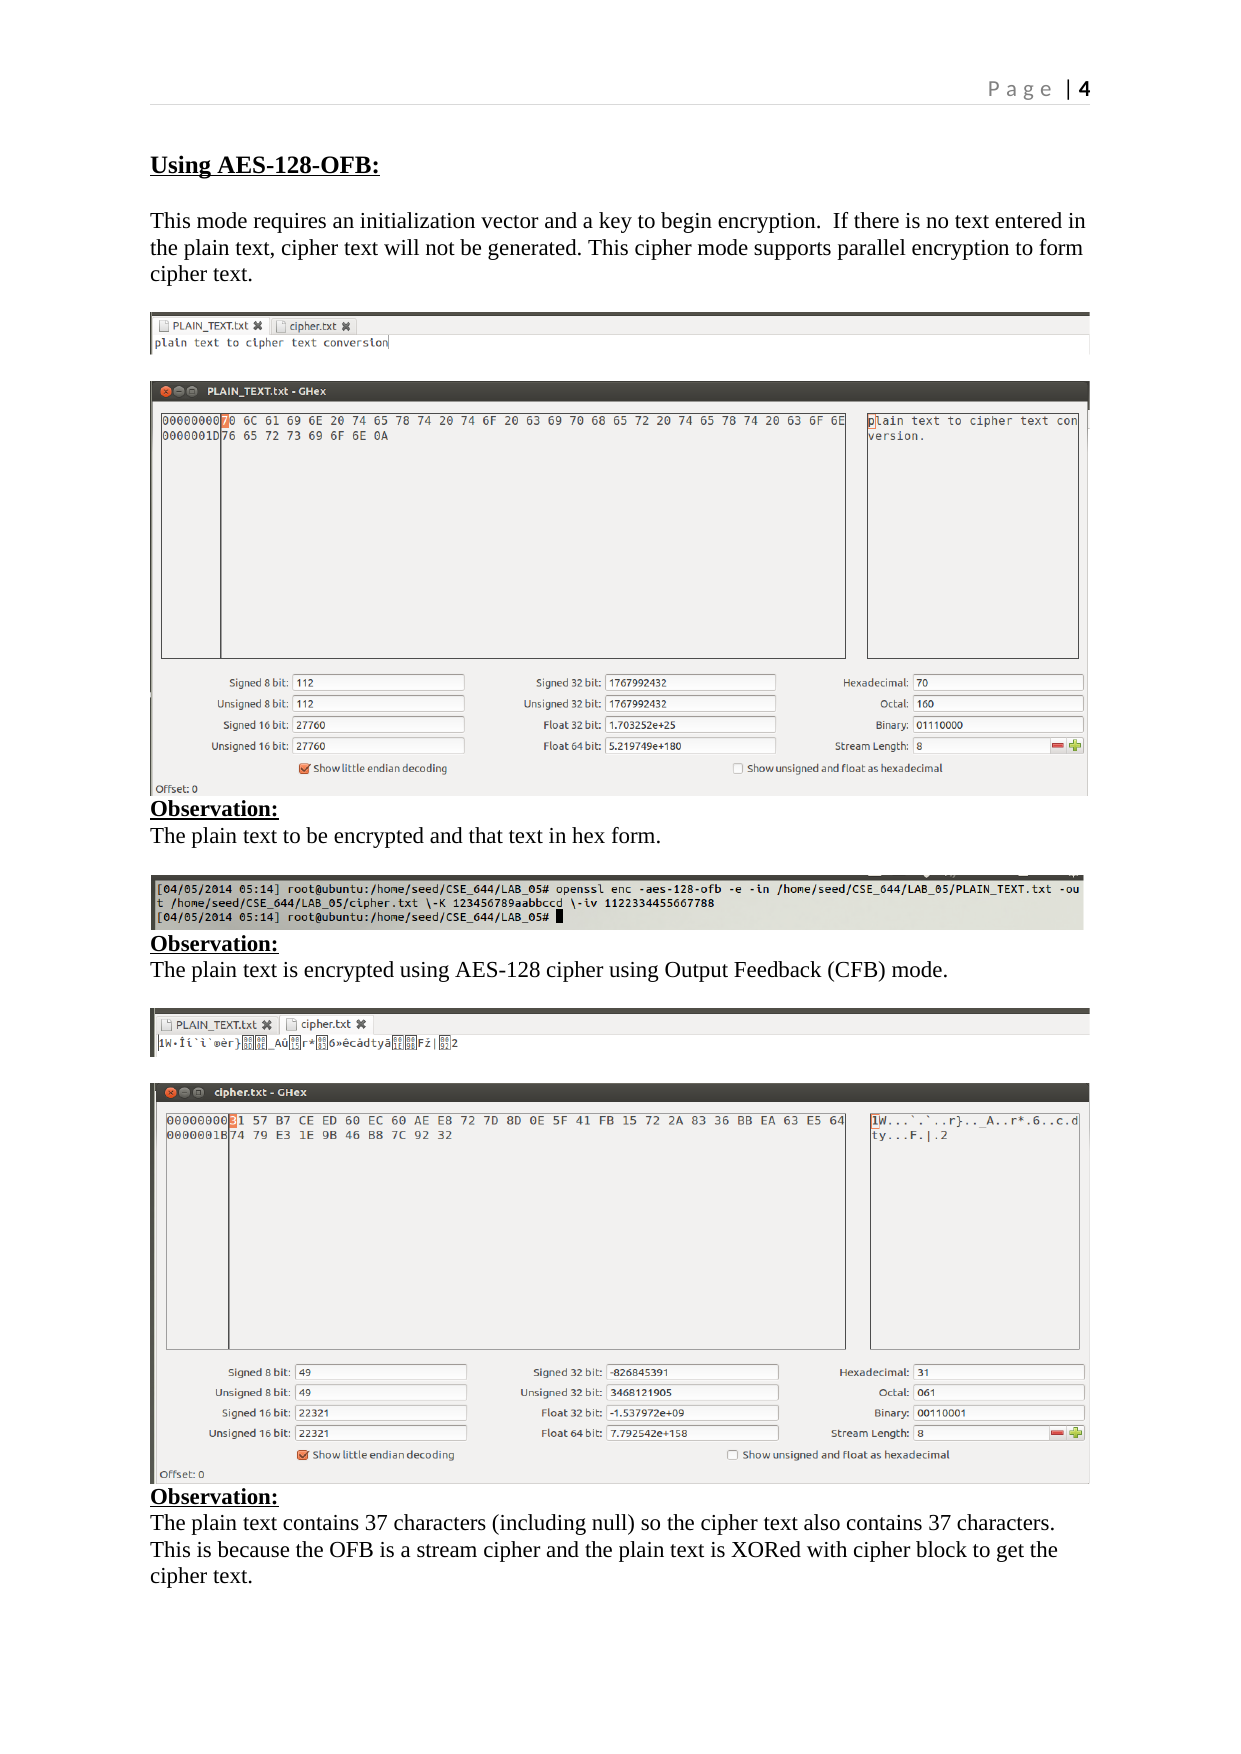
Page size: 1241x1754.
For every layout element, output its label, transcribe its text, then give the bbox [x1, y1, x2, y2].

text This mode requires an initialization vector and a key to begin encryption. If there is no text entered in the plain text, cipher text will not be generated. This cipher mode supports parallel encryption to form cipher text. [150, 207, 1090, 287]
picture [150, 1083, 1090, 1484]
picture [150, 312, 1090, 355]
text The plain text is encrypted using AES-128 cipher using Output Feedback (CFB) mode. [150, 956, 1090, 982]
picture [150, 1008, 1090, 1057]
text Using AES-128-OFB: [150, 150, 1090, 179]
text Observation: [150, 796, 1090, 822]
text Observation: [150, 1484, 1090, 1509]
text Observation: [150, 930, 1090, 956]
picture [150, 874, 1090, 930]
picture [150, 381, 1090, 796]
text The plain text contains 37 characters (including null) so the cipher text also contains 37 characters. This is because the OFB is a stream cipher and the plain text is XORed with cipher block to get the cipher text. [150, 1509, 1090, 1588]
text The plain text to be encrypted and that text in hex form. [150, 822, 1090, 848]
